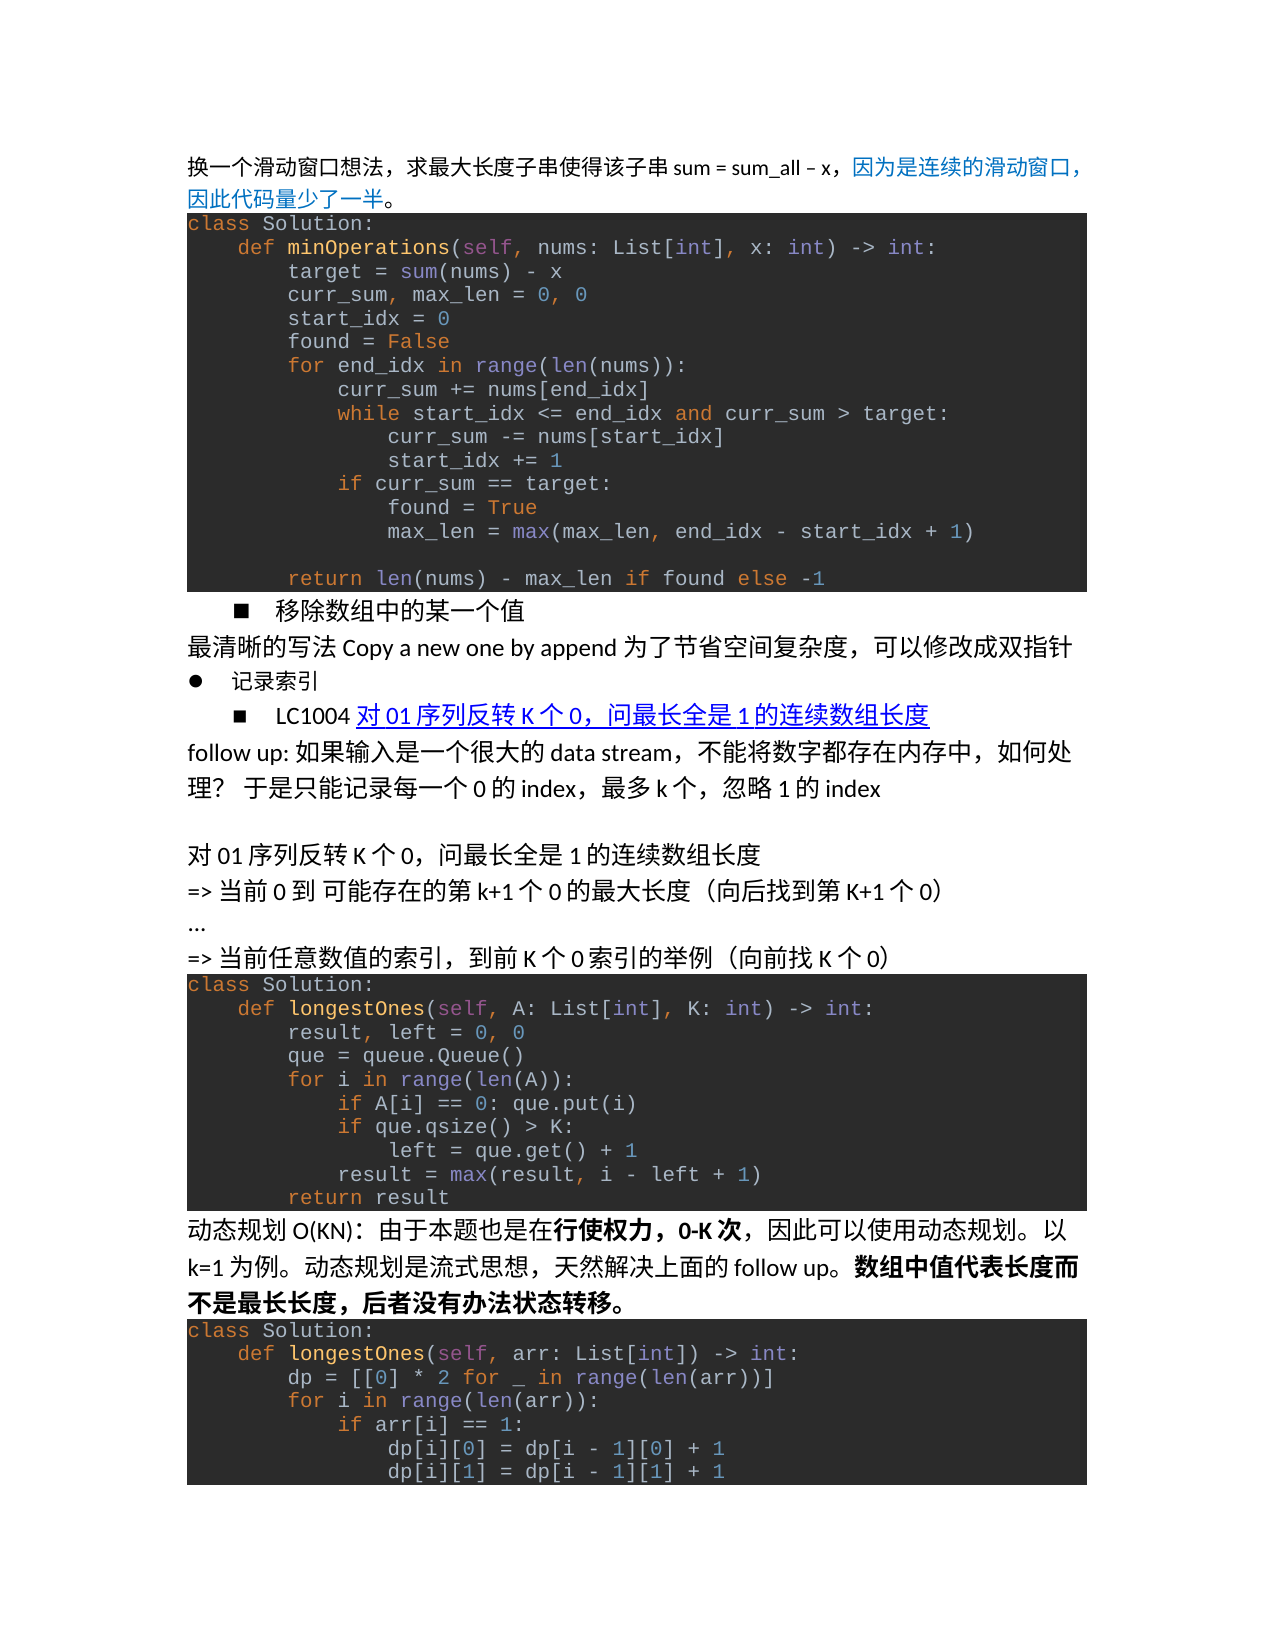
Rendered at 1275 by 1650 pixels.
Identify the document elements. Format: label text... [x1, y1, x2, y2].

text 对01序列反转K个0，问最长全是1的连续数组长度 [187, 835, 1087, 871]
text class Solution: def longestOnes(self, A: List[int], K: int) -> int: result, left = 0, 0 que = queue.Queue() for i in range(len(A)): if A[i] == 0: que.put(i) if que.qsize() > K: left = que.get() + 1 result = max(result, i - left + 1) return result [187, 974, 1087, 1211]
text 换一个滑动窗口想法，求最大长度子串使得该子串sum = sum_all – x，因为是连续的滑动窗口，因此代码量少了一半。 [187, 150, 1087, 213]
list LC1004 对01序列反转K个0，问最长全是1的连续数组长度 [232, 696, 1087, 732]
text => 当前任意数值的索引，到前K个0索引的举例（向前找K个0） [187, 938, 1087, 974]
text ... [187, 908, 1087, 938]
text class Solution: def minOperations(self, nums: List[int], x: int) -> int: target = sum(nums) - x curr_sum, max_len = 0, 0 start_idx = 0 found = False for end_idx in range(len(nums)): curr_sum += nums[end_idx] while start_idx <= end_idx and curr_sum > target: curr_sum -= nums[start_idx] start_idx += 1 if curr_sum == target: found = True max_len = max(max_len, end_idx - start_idx + 1) return len(nums) - max_len if found else -1 [187, 213, 1087, 592]
list 记录索引 [187, 664, 1087, 696]
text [187, 1319, 1087, 1485]
text => 当前0 到 可能存在的第k+1个0的最大长度（向后找到第K+1个0） [187, 871, 1087, 908]
list 移除数组中的某一个值 [232, 592, 1087, 628]
text follow up: 如果输入是一个很大的data stream，不能将数字都存在内存中，如何处理？ 于是只能记录每一个0的index，最多k个，忽略1的index [187, 732, 1087, 804]
text 动态规划O(KN)：由于本题也是在行使权力，0-K次，因此可以使用动态规划。以k=1为例。动态规划是流式思想，天然解决上面的follow up。数组中值代表长度而不是最长长度，后者没有办法状态转移。 [187, 1211, 1087, 1319]
text 最清晰的写法Copy a new one by append 为了节省空间复杂度，可以修改成双指针 [187, 628, 1087, 664]
